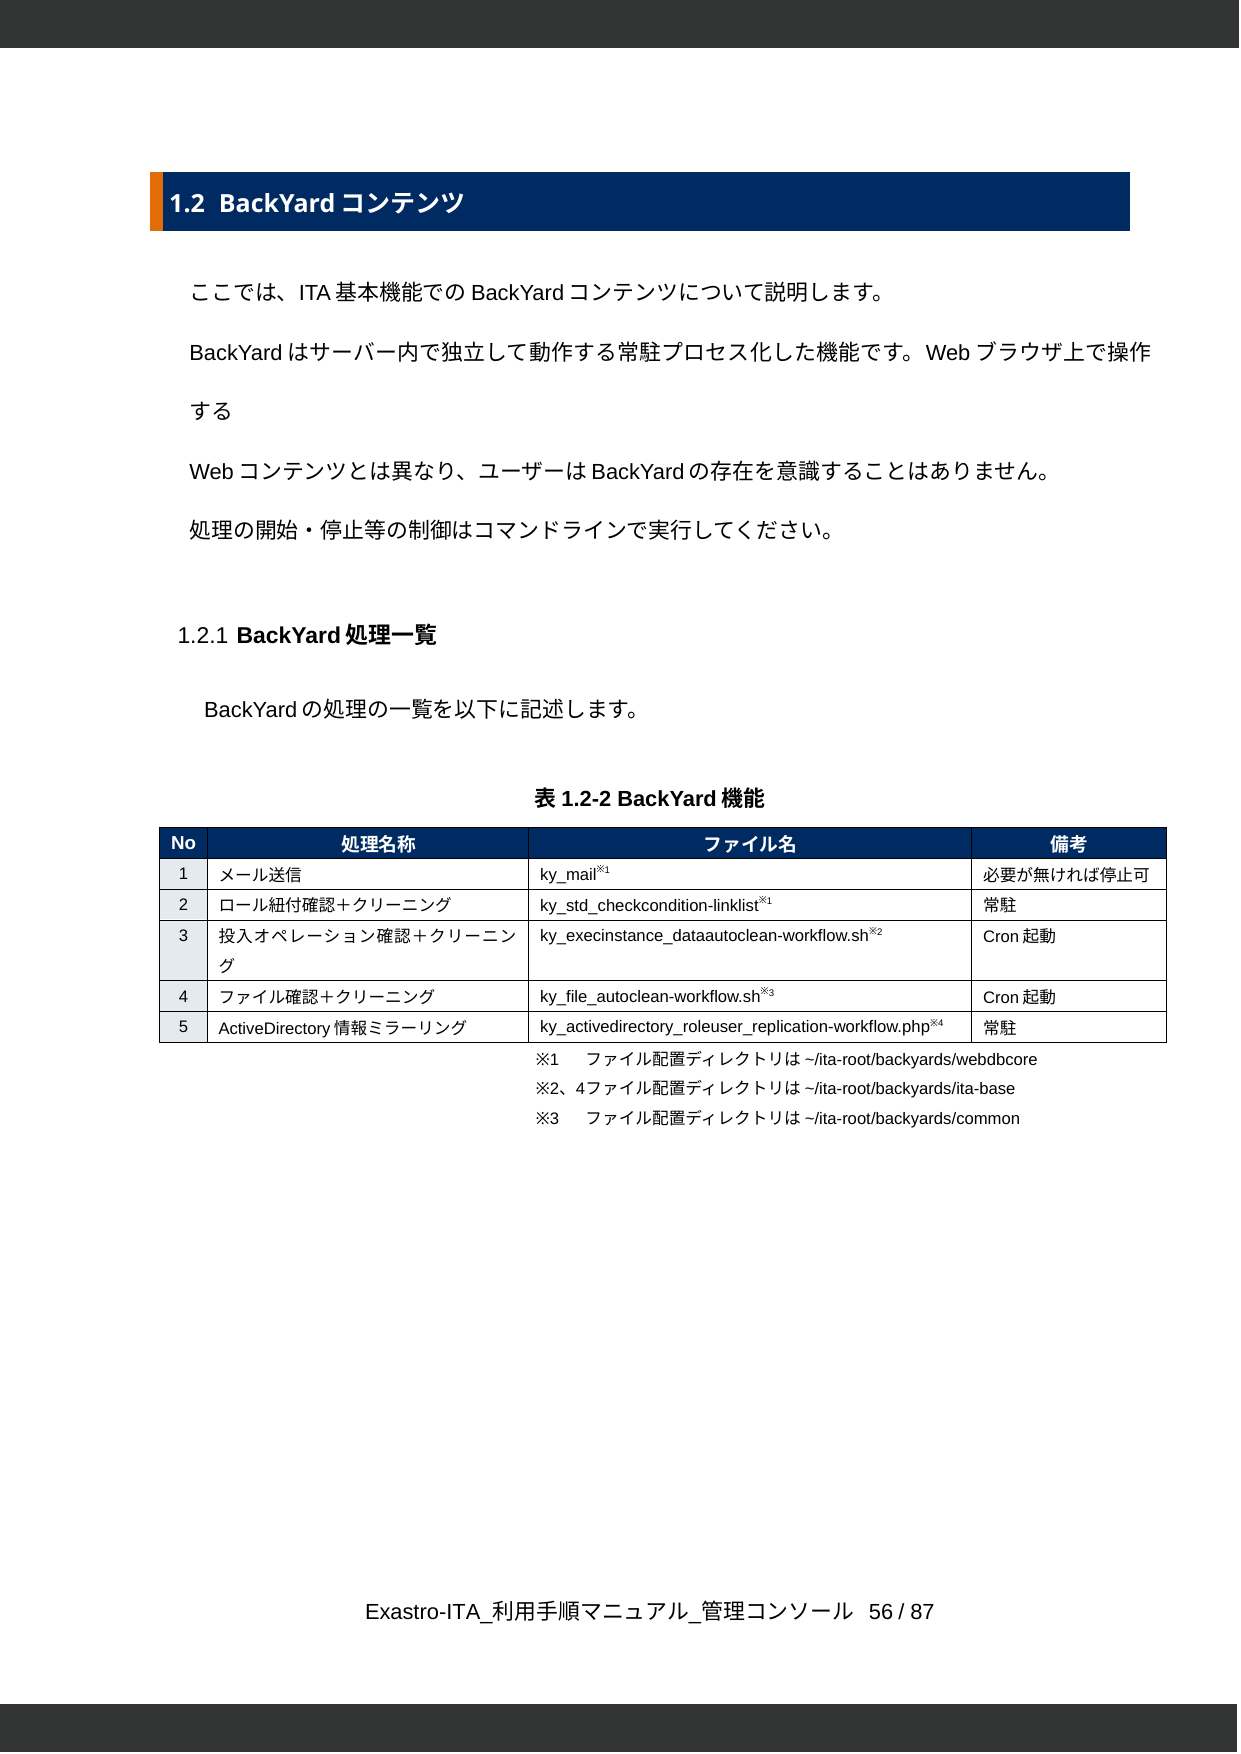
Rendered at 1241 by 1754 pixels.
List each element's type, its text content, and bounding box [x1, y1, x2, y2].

table_cell ky_mail※1 [529, 859, 971, 889]
table_header 処理名称 [208, 828, 528, 858]
picture [0, 1704, 1237, 1752]
table_cell ky_activedirectory_roleuser_replication-workflow.php※4 [529, 1012, 971, 1042]
table_cell ファイル確認＋クリーニング [208, 981, 528, 1011]
table_cell Cron起動 [972, 921, 1166, 980]
table_cell ky_execinstance_dataautoclean-workflow.sh※2 [529, 921, 971, 980]
table_cell 5 [160, 1012, 207, 1042]
table_cell 投入オペレーション確認＋クリーニング [208, 921, 528, 980]
table_cell ロール紐付確認＋クリーニング [208, 890, 528, 919]
text 処理の開始・停止等の制御はコマンドラインで実行してください。 [189, 499, 1152, 559]
text BackYardの処理の一覧を以下に記述します。 [204, 678, 1152, 738]
table_cell 常駐 [972, 1012, 1166, 1042]
table_header 備考 [972, 828, 1166, 858]
text ※1 ファイル配置ディレクトリは ~/ita-root/backyards/webdbcore [532, 1043, 1152, 1073]
text ※3 ファイル配置ディレクトリは ~/ita-root/backyards/common [532, 1102, 1152, 1132]
table_header ファイル名 [529, 828, 971, 858]
picture [0, 0, 1239, 48]
subtitle BackYardコンテンツ [163, 172, 1130, 231]
table_cell 4 [160, 981, 207, 1011]
table_cell ActiveDirectory情報ミラーリング [208, 1012, 528, 1042]
text ※2、4 ファイル配置ディレクトリは ~/ita-root/backyards/ita-base [532, 1073, 1152, 1102]
text BackYardはサーバー内で独立して動作する常駐プロセス化した機能です。Webブラウザ上で操作する [189, 321, 1152, 440]
table_cell ky_std_checkcondition-linklist※1 [529, 890, 971, 919]
table_cell 3 [160, 921, 207, 980]
text ここでは、ITA基本機能でのBackYardコンテンツについて説明します。 [189, 261, 1152, 321]
table_cell メール送信 [208, 859, 528, 889]
table_cell 2 [160, 890, 207, 919]
subtitle BackYard処理一覧 [177, 603, 1152, 663]
table_cell 1 [160, 859, 207, 889]
table_cell 必要が無ければ停止可 [972, 859, 1166, 889]
table_header No [160, 828, 207, 858]
table_cell Cron起動 [972, 981, 1166, 1011]
text Webコンテンツとは異なり、ユーザーはBackYardの存在を意識することはありません。 [189, 440, 1152, 499]
table_cell ky_file_autoclean-workflow.sh※3 [529, 981, 971, 1011]
table_cell 常駐 [972, 890, 1166, 919]
